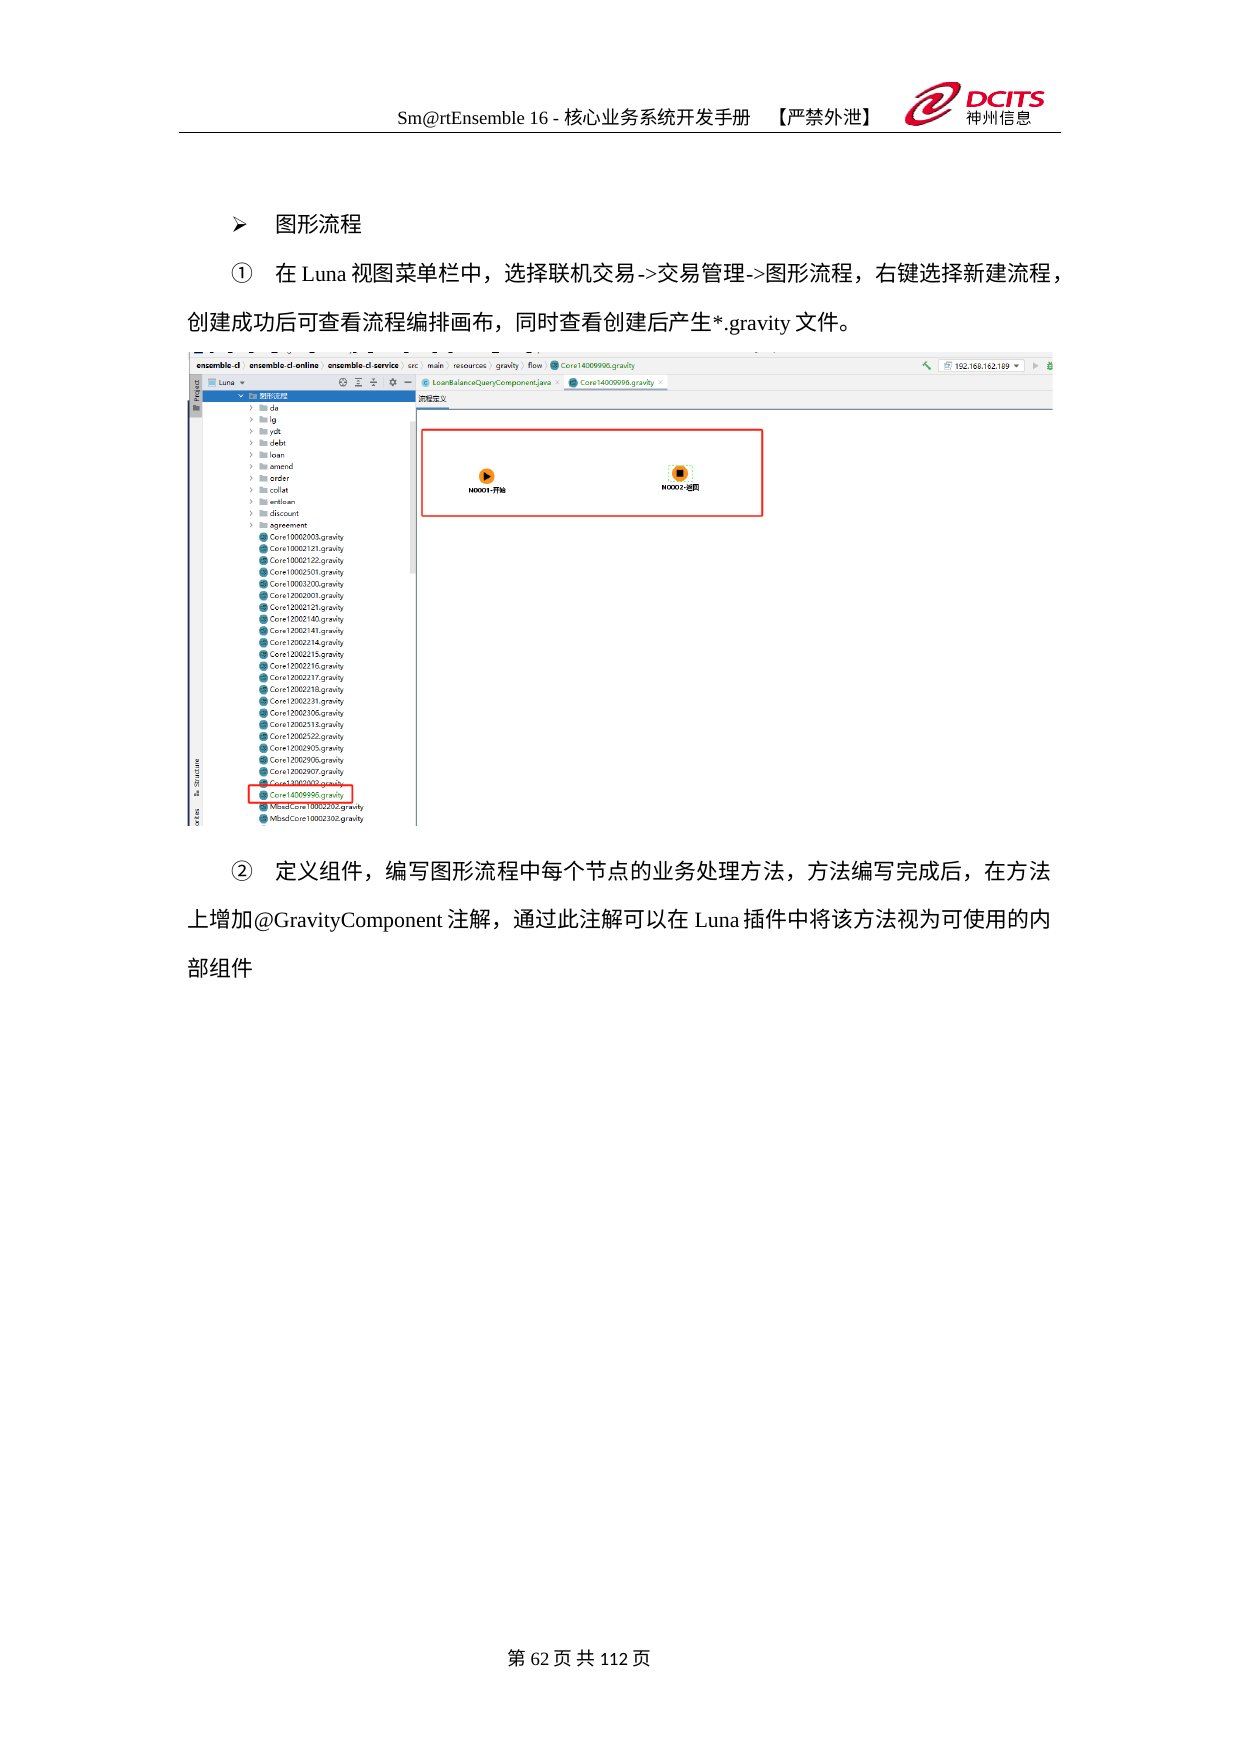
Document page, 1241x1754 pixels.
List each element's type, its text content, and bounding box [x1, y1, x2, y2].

picture [904, 82, 1045, 126]
list 定义组件，编写图形流程中每个节点的业务处理方法，方法编写完成后，在方法上增加@GravityComponent注解，通过此注解可以在Luna插件中将该方法视为可使用的内部组件 [187, 853, 1053, 983]
list 在Luna视图菜单栏中，选择联机交易->交易管理->图形流程，右键选择新建流程，创建成功后可查看流程编排画布，同时查看创建后产生*.gravity文件。 [187, 255, 1053, 337]
picture [187, 352, 1053, 826]
list 图形流程 [187, 207, 1053, 239]
